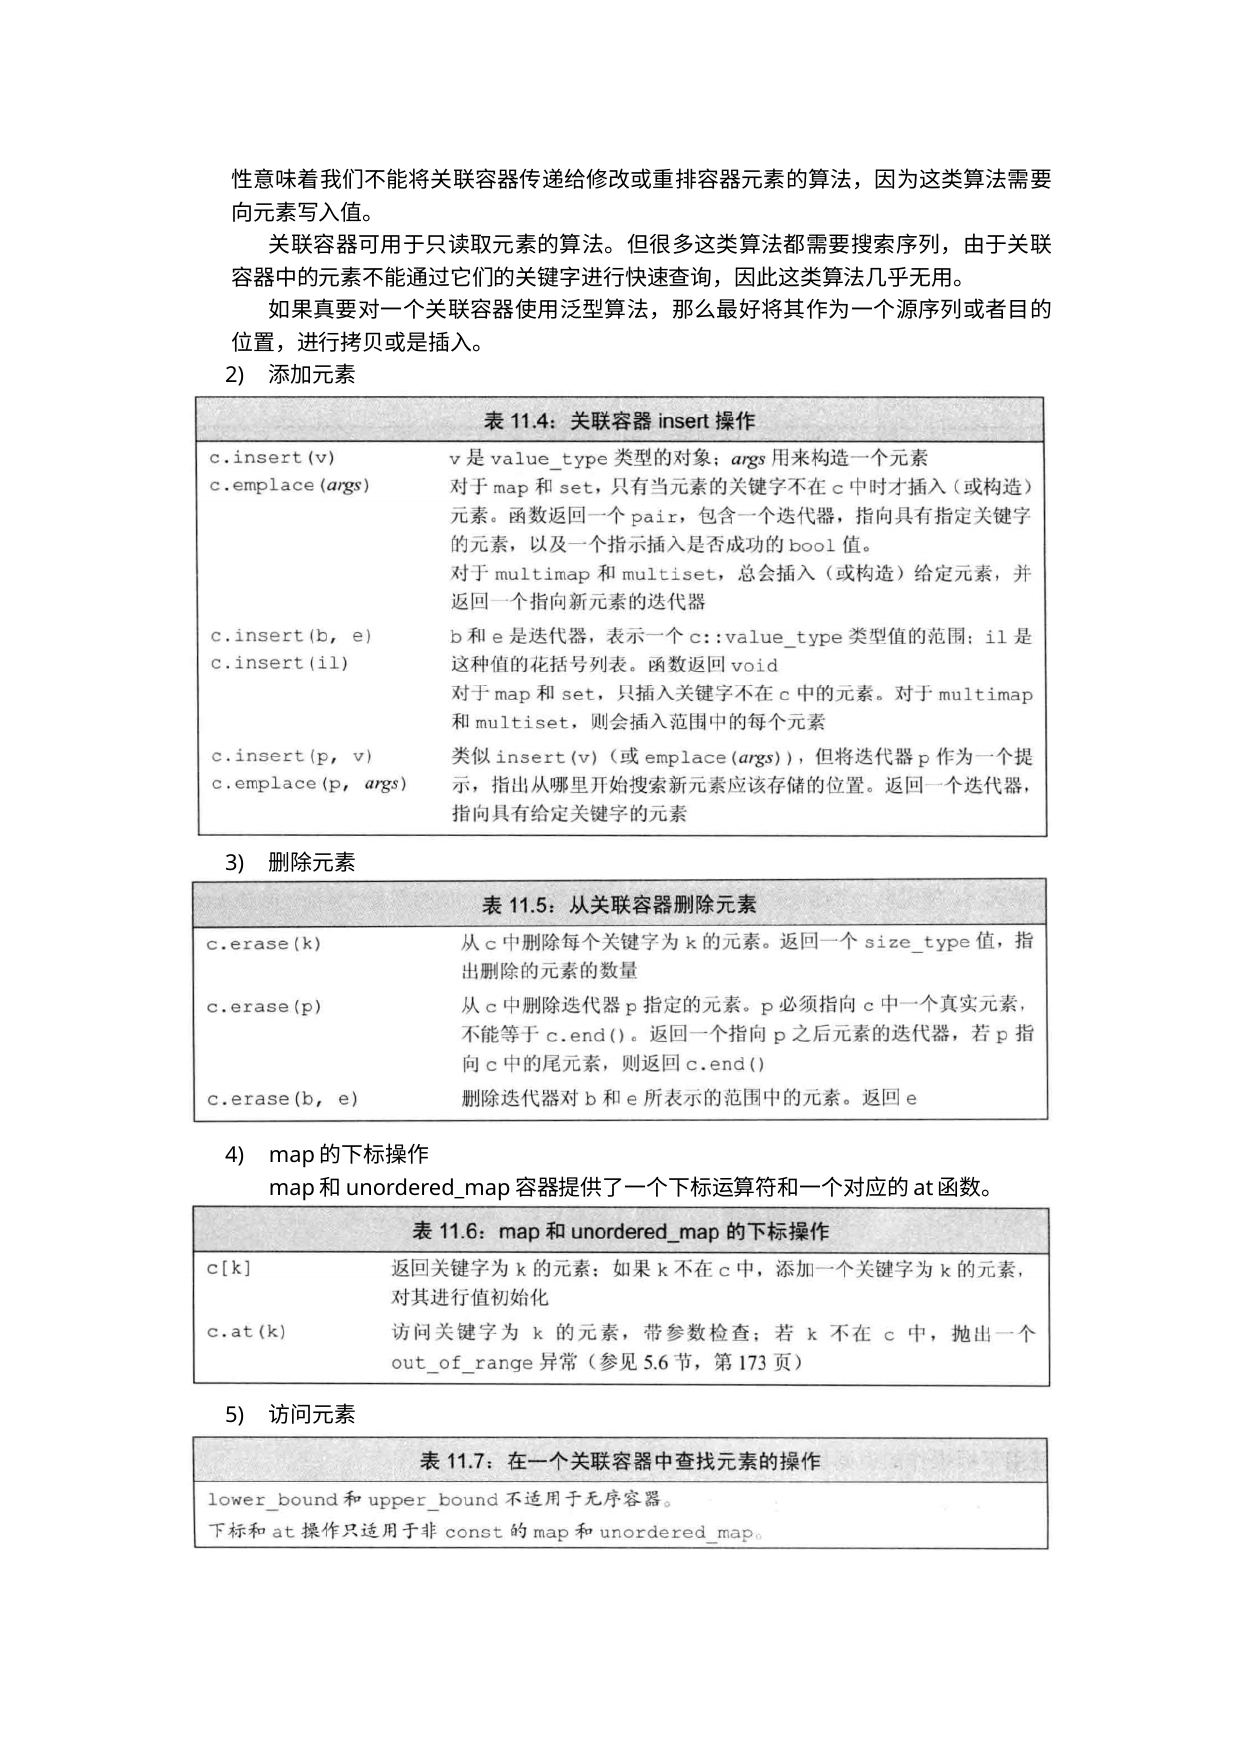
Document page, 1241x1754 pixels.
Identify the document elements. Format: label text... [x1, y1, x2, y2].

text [231, 162, 1053, 227]
picture [187, 1429, 1053, 1551]
picture [187, 1202, 1053, 1390]
list 删除元素 [225, 844, 1053, 877]
list 添加元素 [225, 357, 1053, 389]
list 访问元素 [225, 1397, 1053, 1429]
text 关联容器可用于只读取元素的算法。但很多这类算法都需要搜索序列，由于关联容器中的元素不能通过它们的关键字进行快速查询，因此这类算法几乎无用。 [231, 227, 1053, 292]
picture [187, 877, 1053, 1124]
list map的下标操作 [225, 1137, 1053, 1169]
picture [187, 389, 1053, 841]
list map和unordered_map容器提供了一个下标运算符和一个对应的at函数。 [269, 1169, 1053, 1202]
text 如果真要对一个关联容器使用泛型算法，那么最好将其作为一个源序列或者目的位置，进行拷贝或是插入。 [231, 292, 1053, 357]
